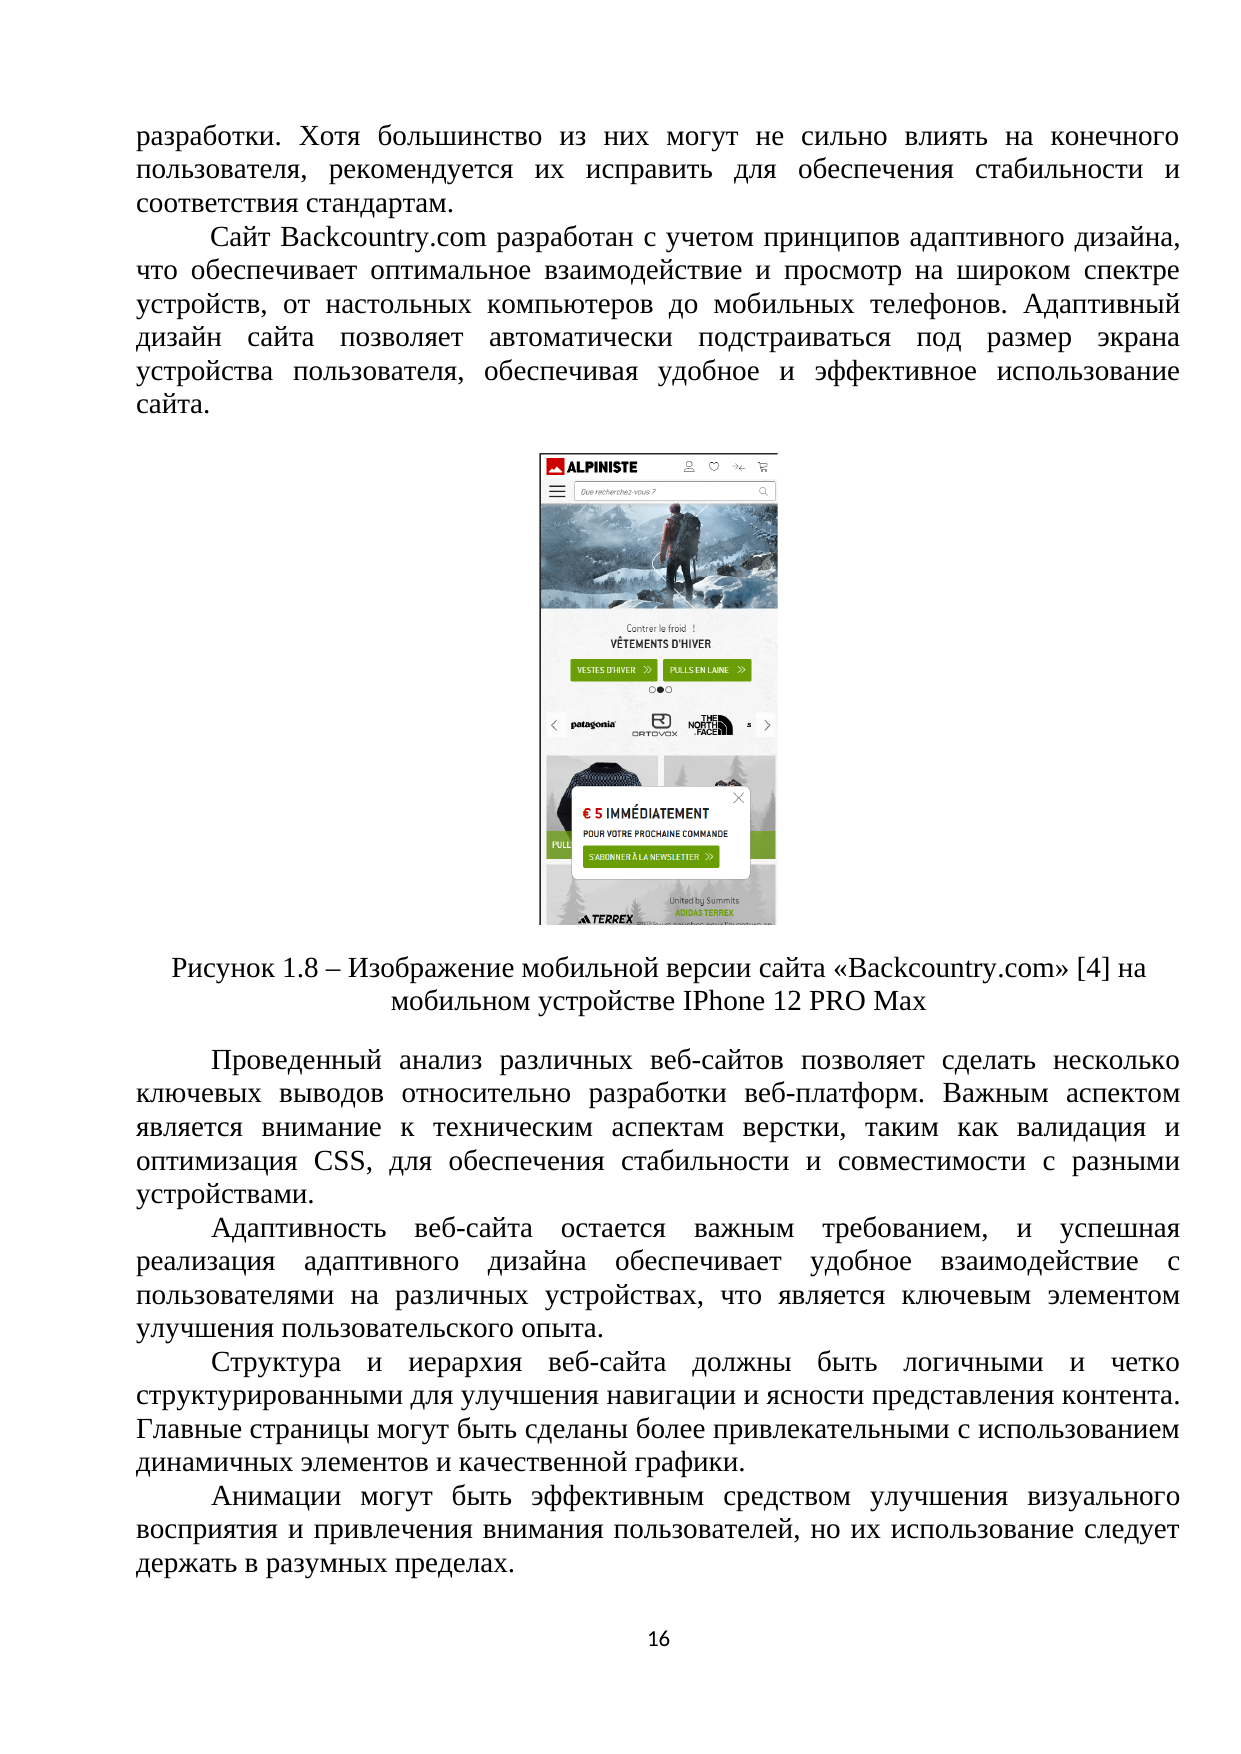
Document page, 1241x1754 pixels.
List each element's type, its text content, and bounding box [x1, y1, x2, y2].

text Рисунок 1.8 – Изображение мобильной версии сайта «Backcountry.com» [4] на мобильном устройстве IPhone 12 PRO Max [136, 950, 1181, 1017]
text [136, 118, 1181, 219]
text Проведенный анализ различных веб-сайтов позволяет сделать несколько ключевых выводов относительно разработки веб-платформ. Важным аспектом является внимание к техническим аспектам верстки, таким как валидация и оптимизация CSS, для обеспечения стабильности и совместимости с разными устройствами. [136, 1042, 1181, 1210]
text Структура и иерархия веб-сайта должны быть логичными и четко структурированными для улучшения навигации и ясности представления контента. Главные страницы могут быть сделаны более привлекательными с использованием динамичных элементов и качественной графики. [136, 1344, 1181, 1478]
text Адаптивность веб-сайта остается важным требованием, и успешная реализация адаптивного дизайна обеспечивает удобное взаимодействие с пользователями на различных устройствах, что является ключевым элементом улучшения пользовательского опыта. [136, 1210, 1181, 1344]
text Анимации могут быть эффективным средством улучшения визуального восприятия и привлечения внимания пользователей, но их использование следует держать в разумных пределах. [136, 1478, 1181, 1579]
text Сайт Backcountry.com разработан с учетом принципов адаптивного дизайна, что обеспечивает оптимальное взаимодействие и просмотр на широком спектре устройств, от настольных компьютеров до мобильных телефонов. Адаптивный дизайн сайта позволяет автоматически подстраиваться под размер экрана устройства пользователя, обеспечивая удобное и эффективное использование сайта. [136, 219, 1181, 420]
picture [539, 453, 778, 925]
